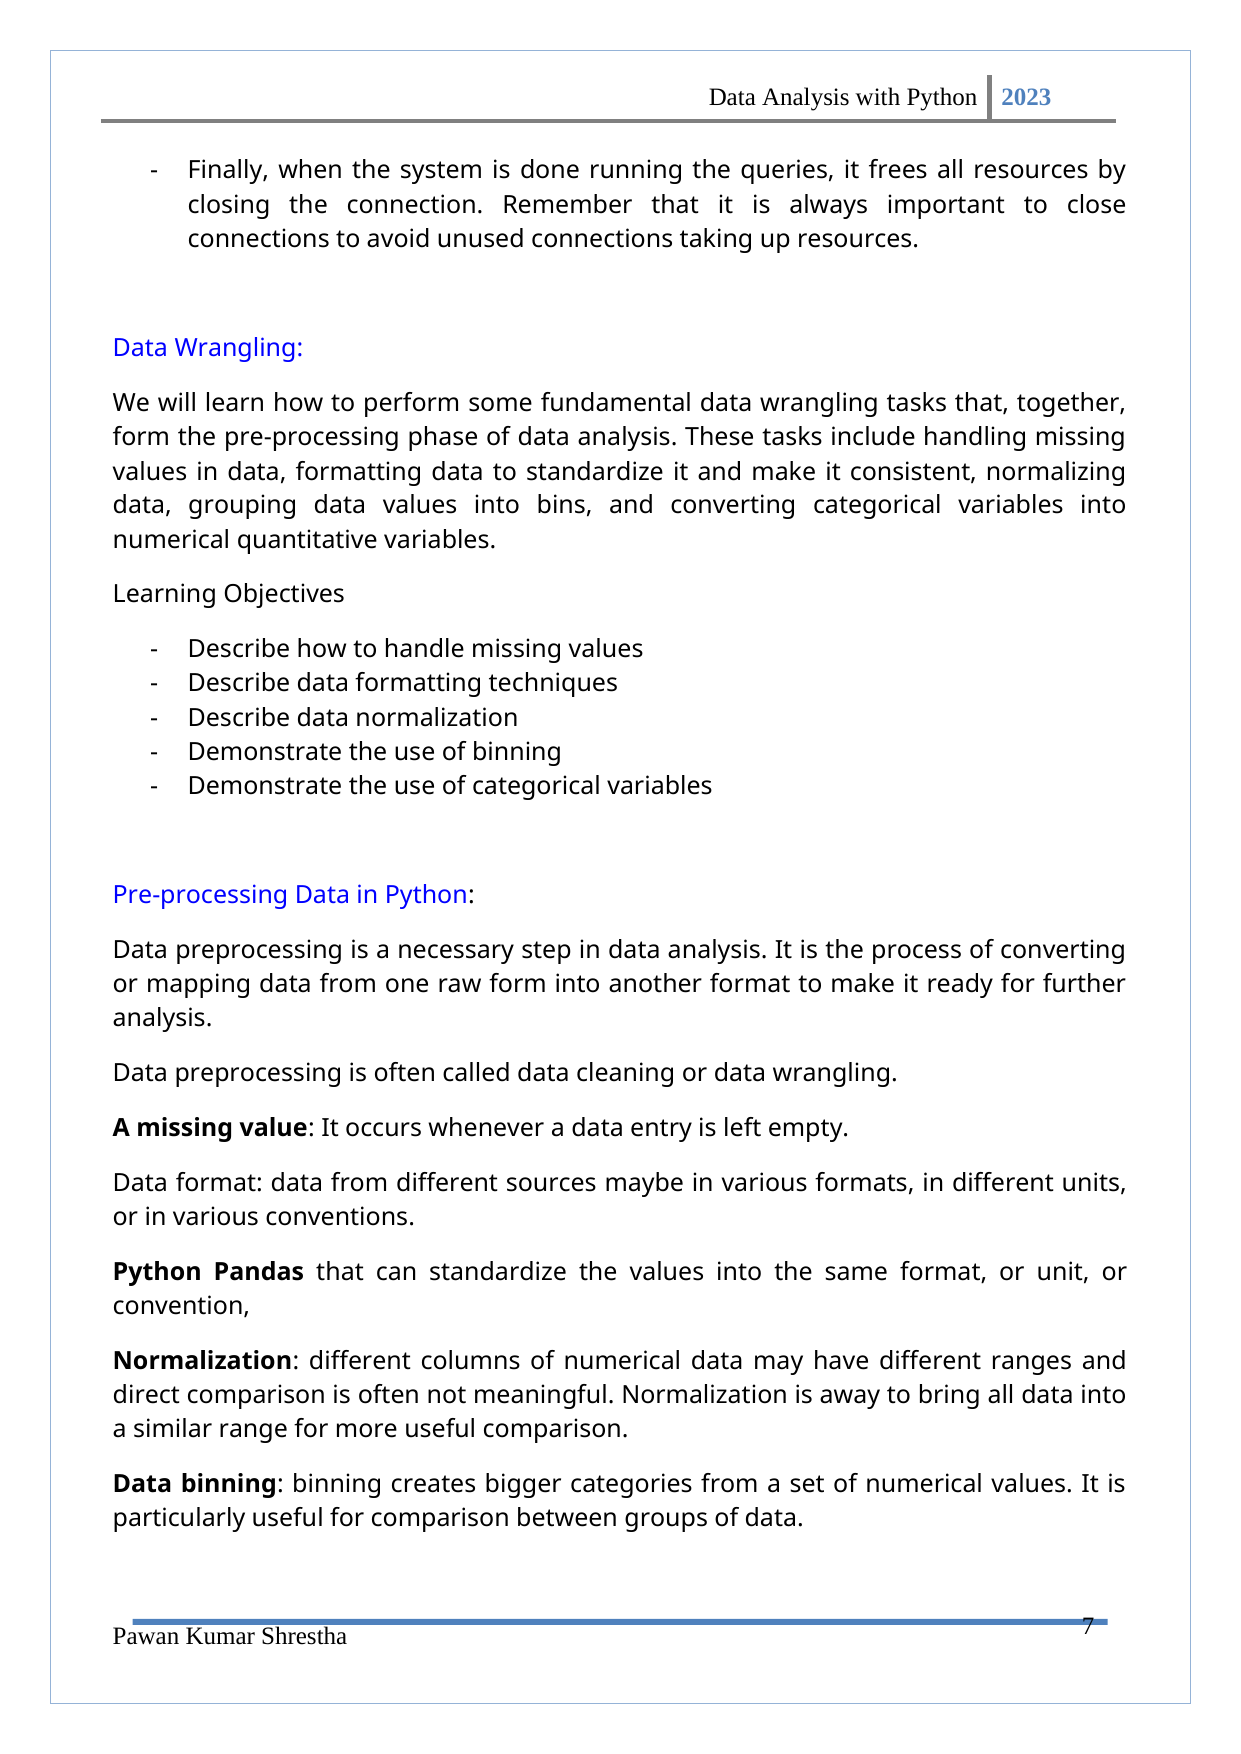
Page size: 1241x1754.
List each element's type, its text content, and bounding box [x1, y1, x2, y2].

text Normalization: different columns of numerical data may have different ranges and direct comparison is often not meaningful. Normalization is away to bring all data into a similar range for more useful comparison. [112, 1343, 1128, 1445]
text Python Pandas that can standardize the values into the same format, or unit, or convention, [112, 1254, 1128, 1322]
list Finally, when the system is done running the queries, it frees all resources by closing the connection. Remember that it is always important to close connections to avoid unused connections taking up resources. [150, 152, 1128, 254]
text Data format: data from different sources maybe in various formats, in different units, or in various conventions. [112, 1165, 1128, 1233]
list Describe data normalization [150, 699, 1128, 733]
text Data preprocessing is often called data cleaning or data wrangling. [112, 1055, 1128, 1089]
text We will learn how to perform some fundamental data wrangling tasks that, together, form the pre-processing phase of data analysis. These tasks include handling missing values in data, formatting data to standardize it and make it consistent, normalizing data, grouping data values into bins, and converting categorical variables into numerical quantitative variables. [112, 385, 1128, 555]
text Data preprocessing is a necessary step in data analysis. It is the process of converting or mapping data from one raw form into another format to make it ready for further analysis. [112, 932, 1128, 1034]
list Describe data formatting techniques [150, 665, 1128, 699]
list Describe how to handle missing values [150, 631, 1128, 665]
text Pre-processing Data in Python: [112, 877, 1128, 911]
text Data binning: binning creates bigger categories from a set of numerical values. It is particularly useful for comparison between groups of data. [112, 1466, 1128, 1534]
list Demonstrate the use of categorical variables [150, 767, 1128, 801]
text Learning Objectives [112, 576, 1128, 610]
list Demonstrate the use of binning [150, 733, 1128, 767]
text Data Wrangling: [112, 330, 1128, 364]
text A missing value: It occurs whenever a data entry is left empty. [112, 1110, 1128, 1144]
